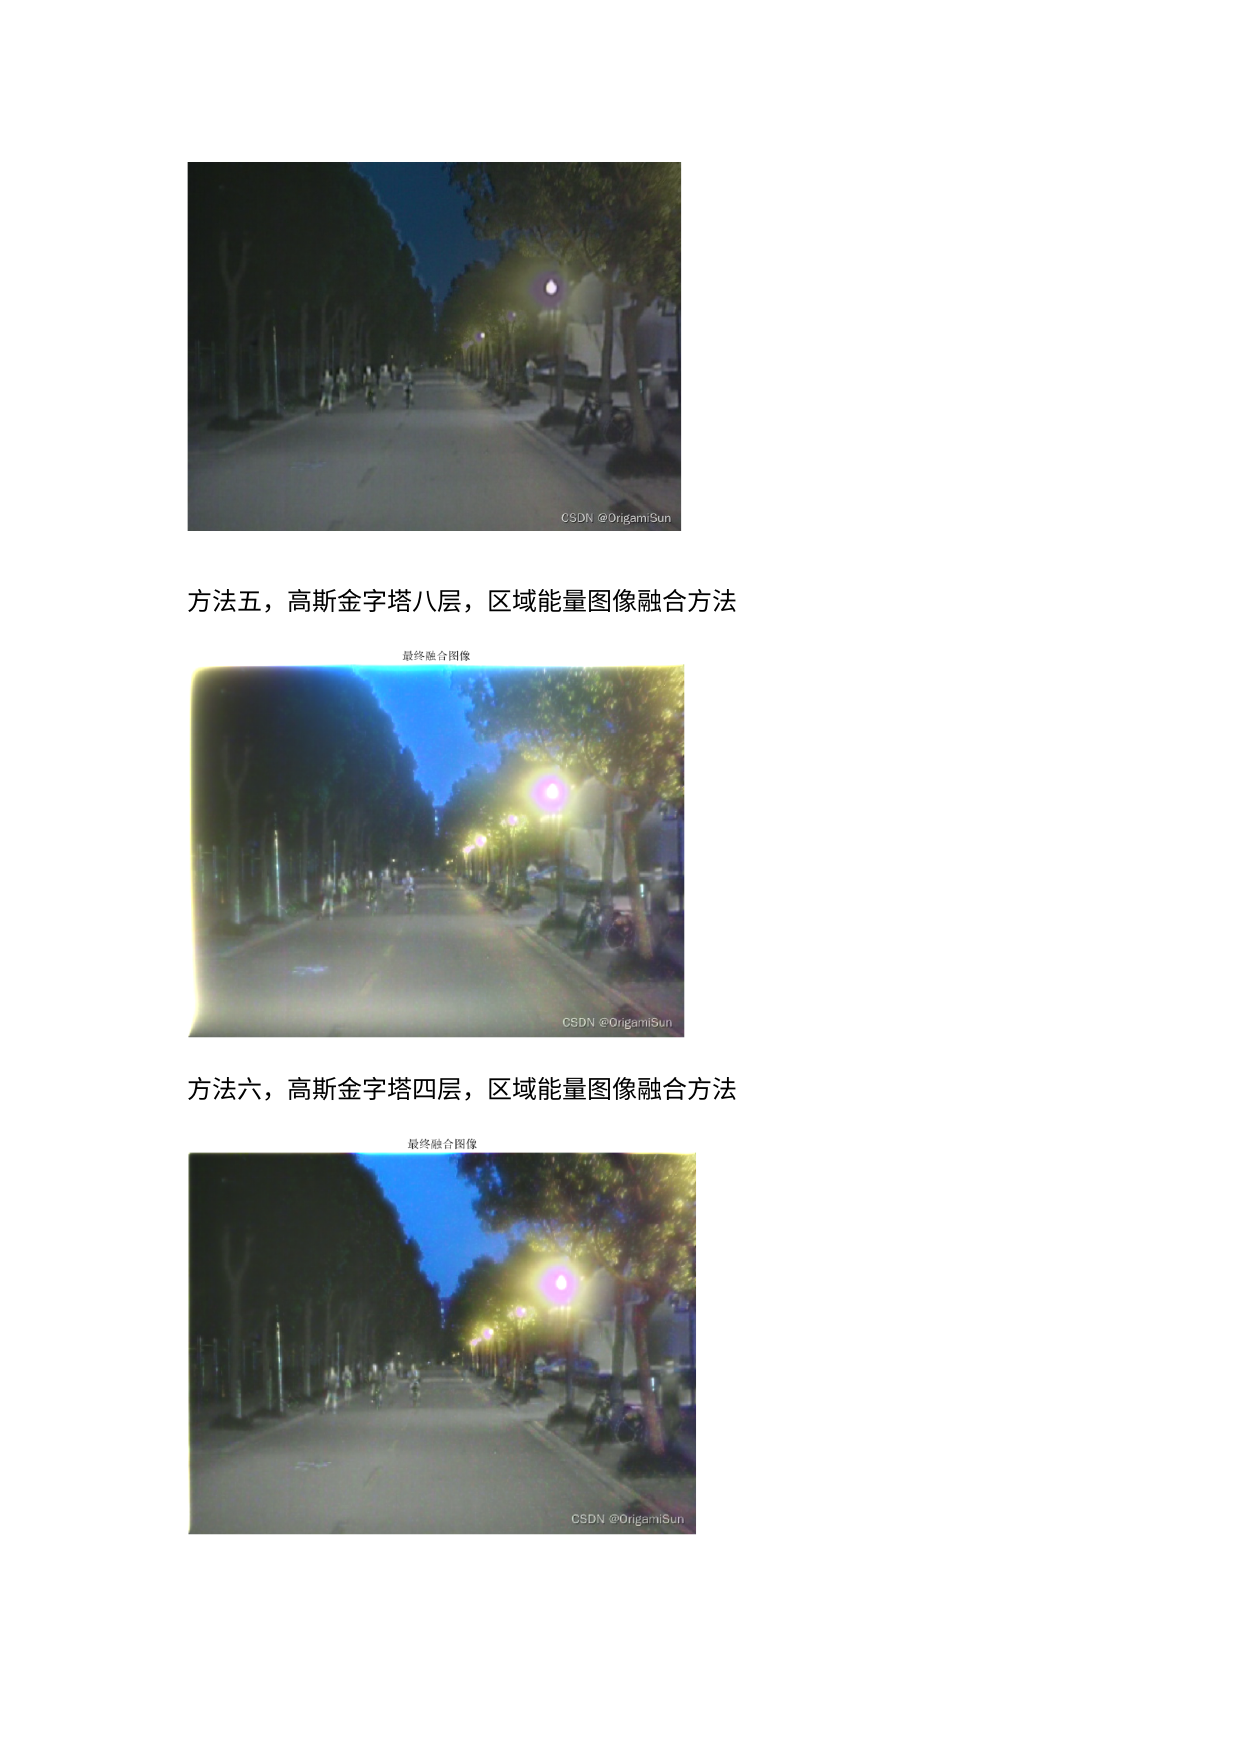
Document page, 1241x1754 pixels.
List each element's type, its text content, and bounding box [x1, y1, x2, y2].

text 方法六，高斯金字塔四层，区域能量图像融合方法 [187, 1055, 1053, 1120]
picture [187, 650, 685, 1038]
text 方法五，高斯金字塔八层，区域能量图像融合方法 [187, 567, 1053, 632]
picture [187, 1138, 697, 1535]
picture [187, 162, 682, 531]
